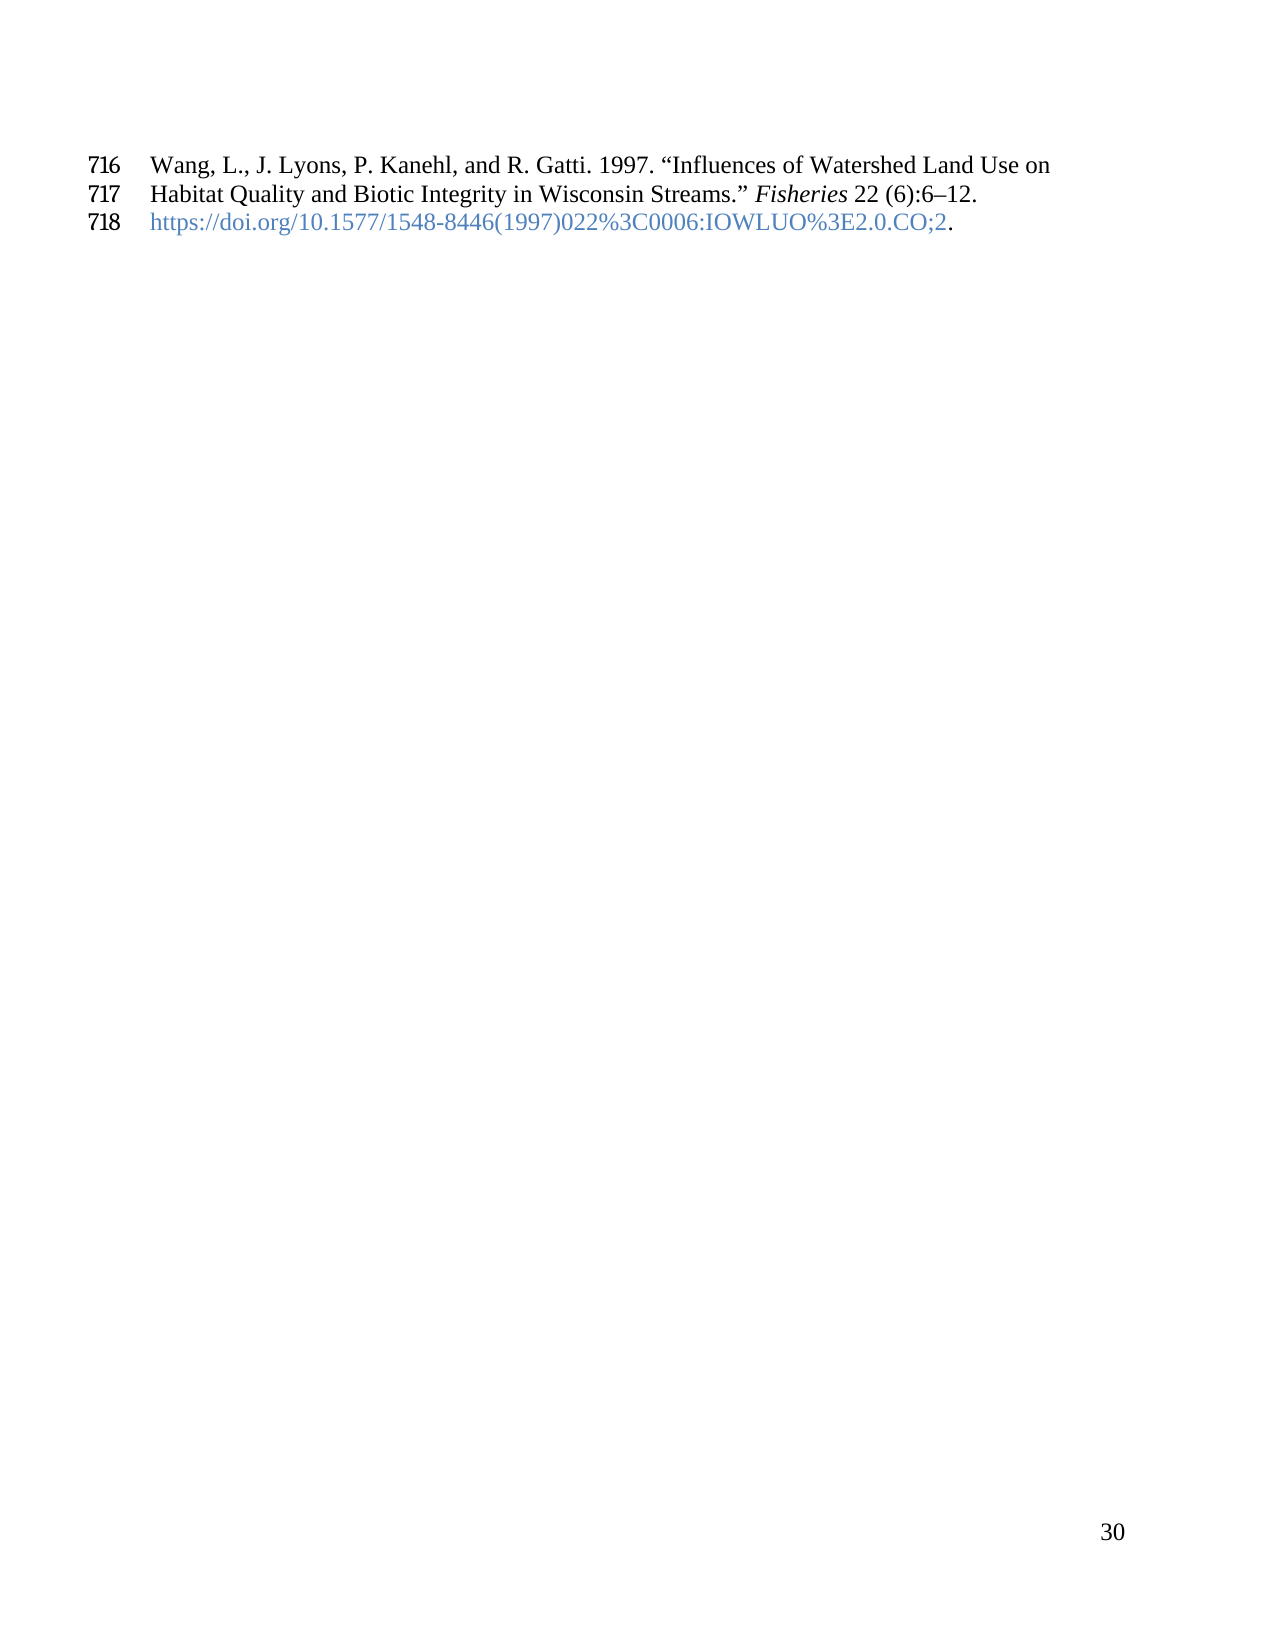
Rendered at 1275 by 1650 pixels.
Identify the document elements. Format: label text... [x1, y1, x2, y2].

text Wang, L., J. Lyons, P. Kanehl, and R. Gatti. 1997. “Influences of Watershed Land Use on Habitat Quality and Biotic Integrity in Wisconsin Streams.” Fisheries 22 (6):6–12. https://doi.org/10.1577/1548-8446(1997)022%3C0006:IOWLUO%3E2.0.CO;2. [150, 150, 1125, 236]
